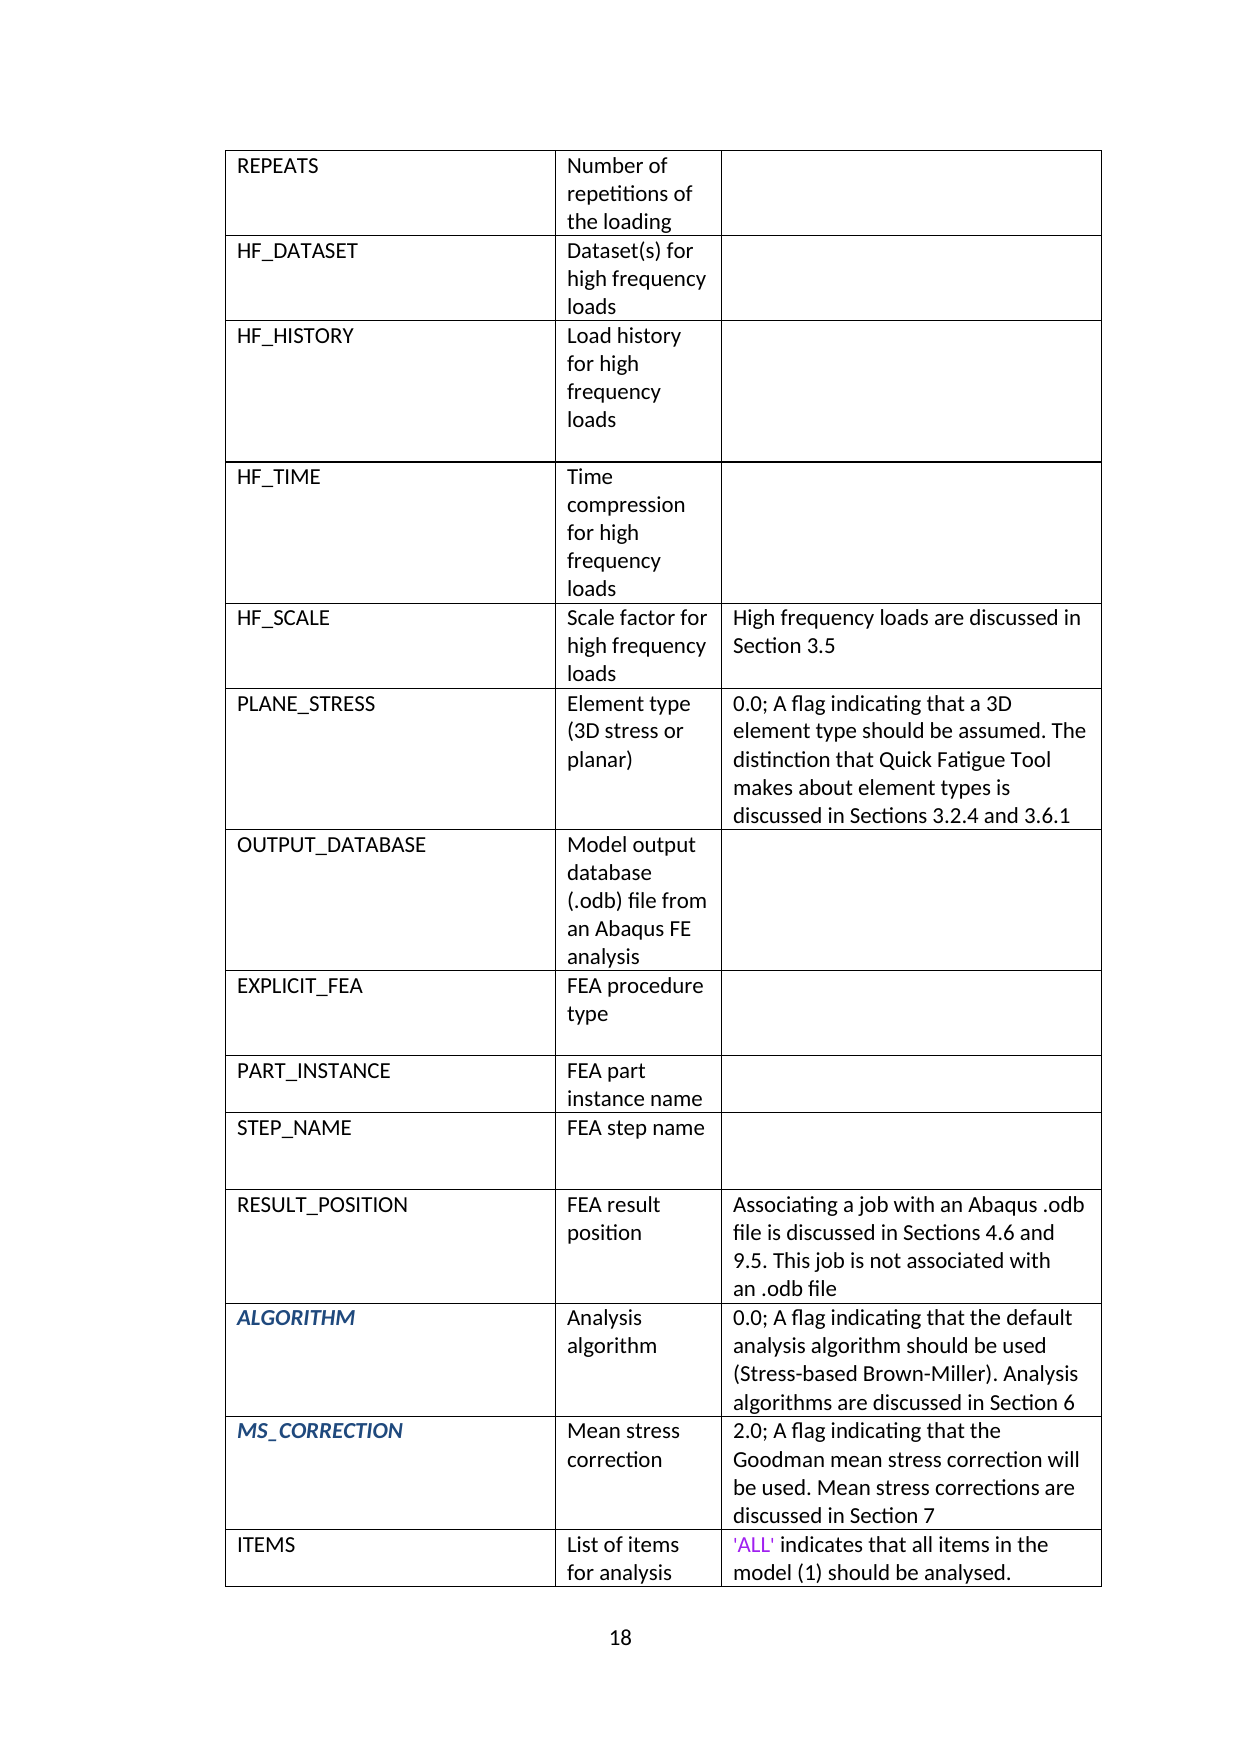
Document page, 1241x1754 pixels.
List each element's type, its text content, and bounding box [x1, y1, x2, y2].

table_cell REPEATS [226, 151, 555, 235]
table_cell ITEMS [226, 1530, 555, 1586]
table_cell HF_SCALE [226, 604, 555, 688]
table_cell PLANE_STRESS [226, 689, 555, 829]
table_cell [722, 151, 1101, 235]
table_cell Associating a job with an Abaqus .odb file is discussed in Sections 4.6 and 9.5. This job is not associated with an .odb file [722, 1190, 1101, 1302]
table_cell High frequency loads are discussed in Section 3.5 [722, 604, 1101, 688]
table_cell FEA result position [556, 1190, 721, 1302]
table_cell [722, 321, 1101, 461]
table_cell Model output database (.odb) file from an Abaqus FE analysis [556, 830, 721, 970]
table_cell 2.0; A flag indicating that the Goodman mean stress correction will be used. Mean stress corrections are discussed in Section 7 [722, 1417, 1101, 1529]
table_cell FEA procedure type [556, 971, 721, 1055]
table_cell 0.0; A flag indicating that the default analysis algorithm should be used (Stress-based Brown-Miller). Analysis algorithms are discussed in Section 6 [722, 1304, 1101, 1416]
table_cell HF_TIME [226, 463, 555, 602]
table_cell MS_CORRECTION [226, 1417, 555, 1529]
table_cell HF_DATASET [226, 236, 555, 320]
table_cell EXPLICIT_FEA [226, 971, 555, 1055]
table_cell ALGORITHM [226, 1304, 555, 1416]
table_cell [722, 1056, 1101, 1112]
table_cell RESULT_POSITION [226, 1190, 555, 1302]
table_cell Time compression for high frequency loads [556, 463, 721, 602]
table_cell FEA step name [556, 1113, 721, 1189]
table_cell Element type (3D stress or planar) [556, 689, 721, 829]
table_cell [722, 236, 1101, 320]
table_cell Analysis algorithm [556, 1304, 721, 1416]
table_cell OUTPUT_DATABASE [226, 830, 555, 970]
table_cell Number of repetitions of the loading [556, 151, 721, 235]
table_cell FEA part instance name [556, 1056, 721, 1112]
table_cell 0.0; A flag indicating that a 3D element type should be assumed. The distinction that Quick Fatigue Tool makes about element types is discussed in Sections 3.2.4 and 3.6.1 [722, 689, 1101, 829]
table_cell Mean stress correction [556, 1417, 721, 1529]
table_cell Dataset(s) for high frequency loads [556, 236, 721, 320]
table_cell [722, 1530, 1101, 1586]
table_cell Load history for high frequency loads [556, 321, 721, 461]
table_cell [722, 1113, 1101, 1189]
table_cell STEP_NAME [226, 1113, 555, 1189]
table_cell Scale factor for high frequency loads [556, 604, 721, 688]
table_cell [556, 1530, 721, 1586]
table_cell [722, 971, 1101, 1055]
table_cell [722, 830, 1101, 970]
table_cell [722, 463, 1101, 602]
table_cell HF_HISTORY [226, 321, 555, 461]
table_cell PART_INSTANCE [226, 1056, 555, 1112]
